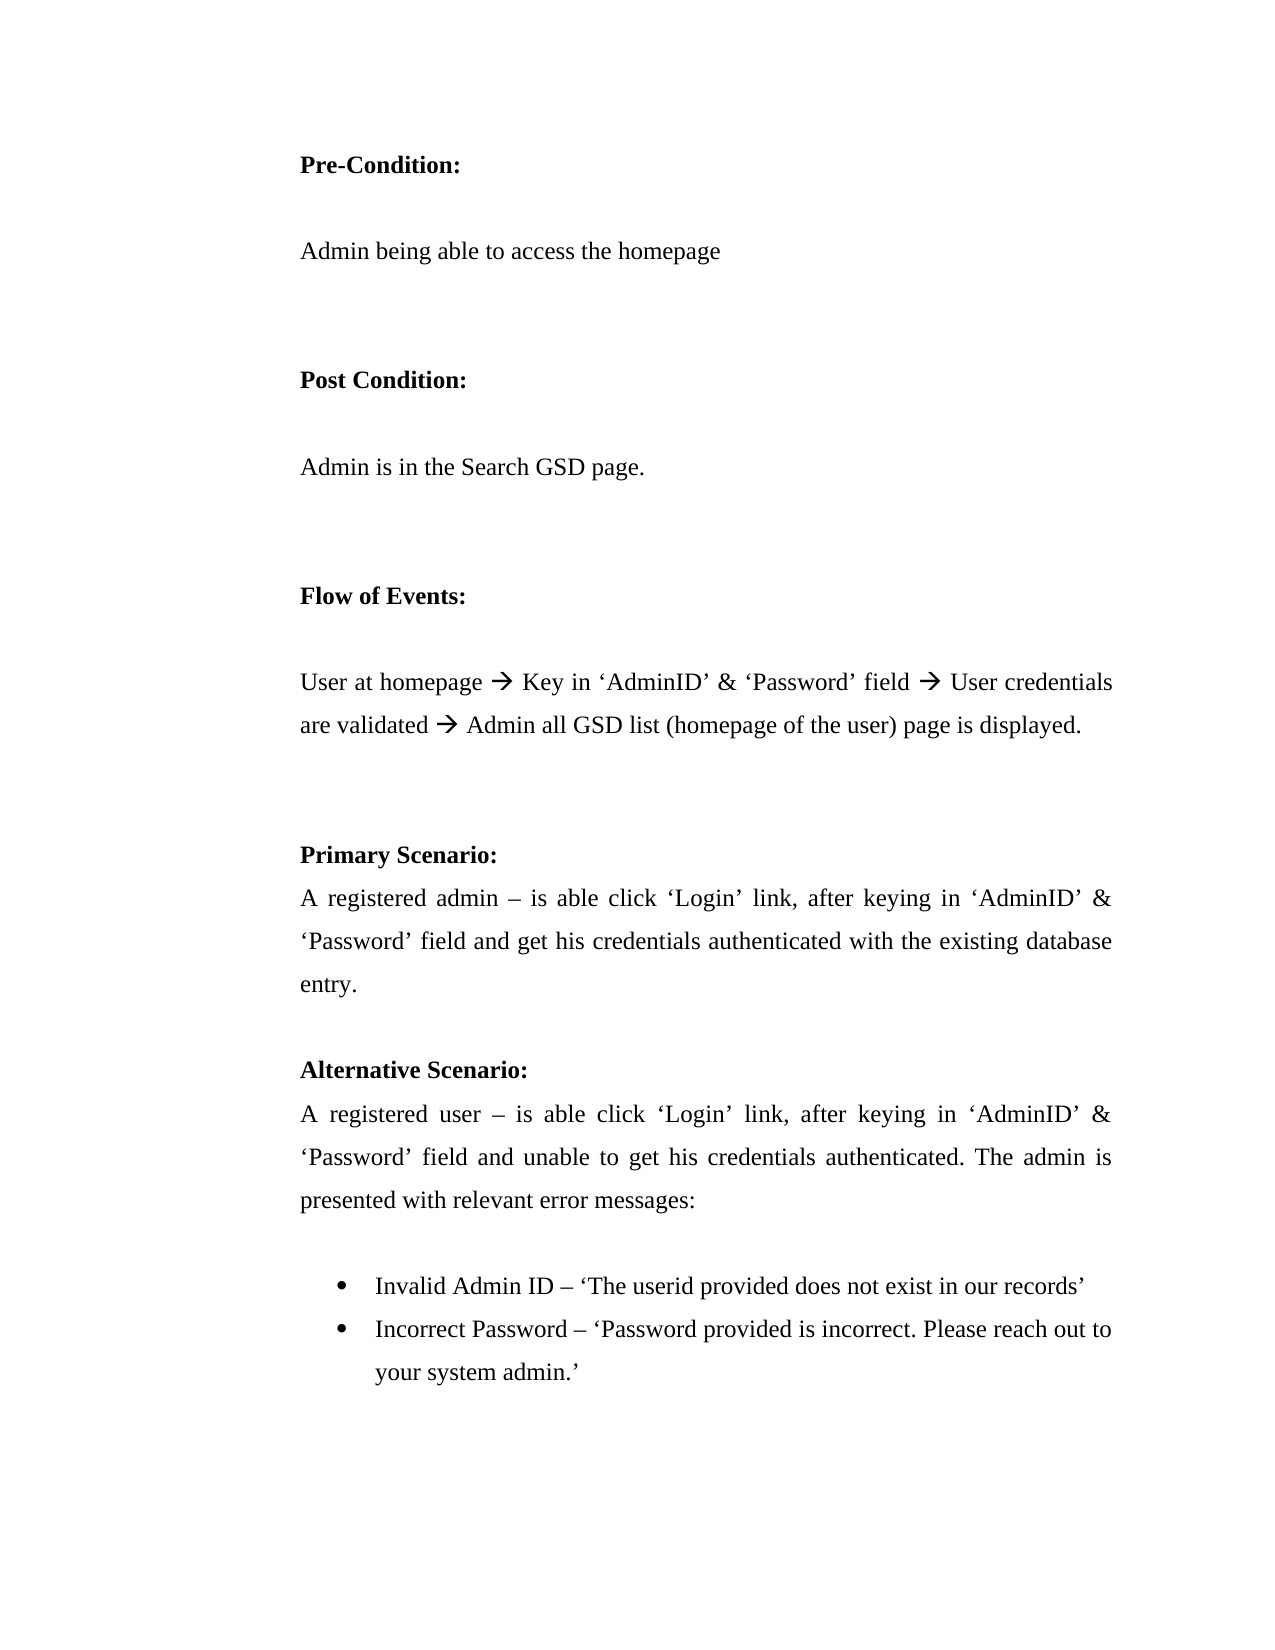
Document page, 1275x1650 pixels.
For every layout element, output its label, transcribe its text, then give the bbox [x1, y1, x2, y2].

text Primary Scenario: [225, 840, 1125, 869]
text Admin being able to access the homepage [300, 236, 1113, 265]
text Alternative Scenario: [225, 1056, 1125, 1084]
text Post Condition: [300, 366, 1125, 394]
text A registered admin – is able click ‘Login’ link, after keying in ‘AdminID’ & ‘Password’ field and get his credentials authenticated with the existing database entry. [300, 883, 1113, 998]
text Admin is in the Search GSD page. [300, 452, 1113, 481]
list Incorrect Password – ‘Password provided is incorrect. Please reach out to your system admin.’ [337, 1314, 1113, 1386]
list Invalid Admin ID – ‘The userid provided does not exist in our records’ [337, 1271, 1113, 1300]
text A registered user – is able click ‘Login’ link, after keying in ‘AdminID’ & ‘Password’ field and unable to get his credentials authenticated. The admin is presented with relevant error messages: [300, 1099, 1113, 1214]
text User at homepage Key in ‘AdminID’ & ‘Password’ field User credentials are validated Admin all GSD list (homepage of the user) page is displayed. [300, 667, 1113, 739]
text Flow of Events: [300, 581, 1125, 610]
text Pre-Condition: [300, 150, 1125, 179]
